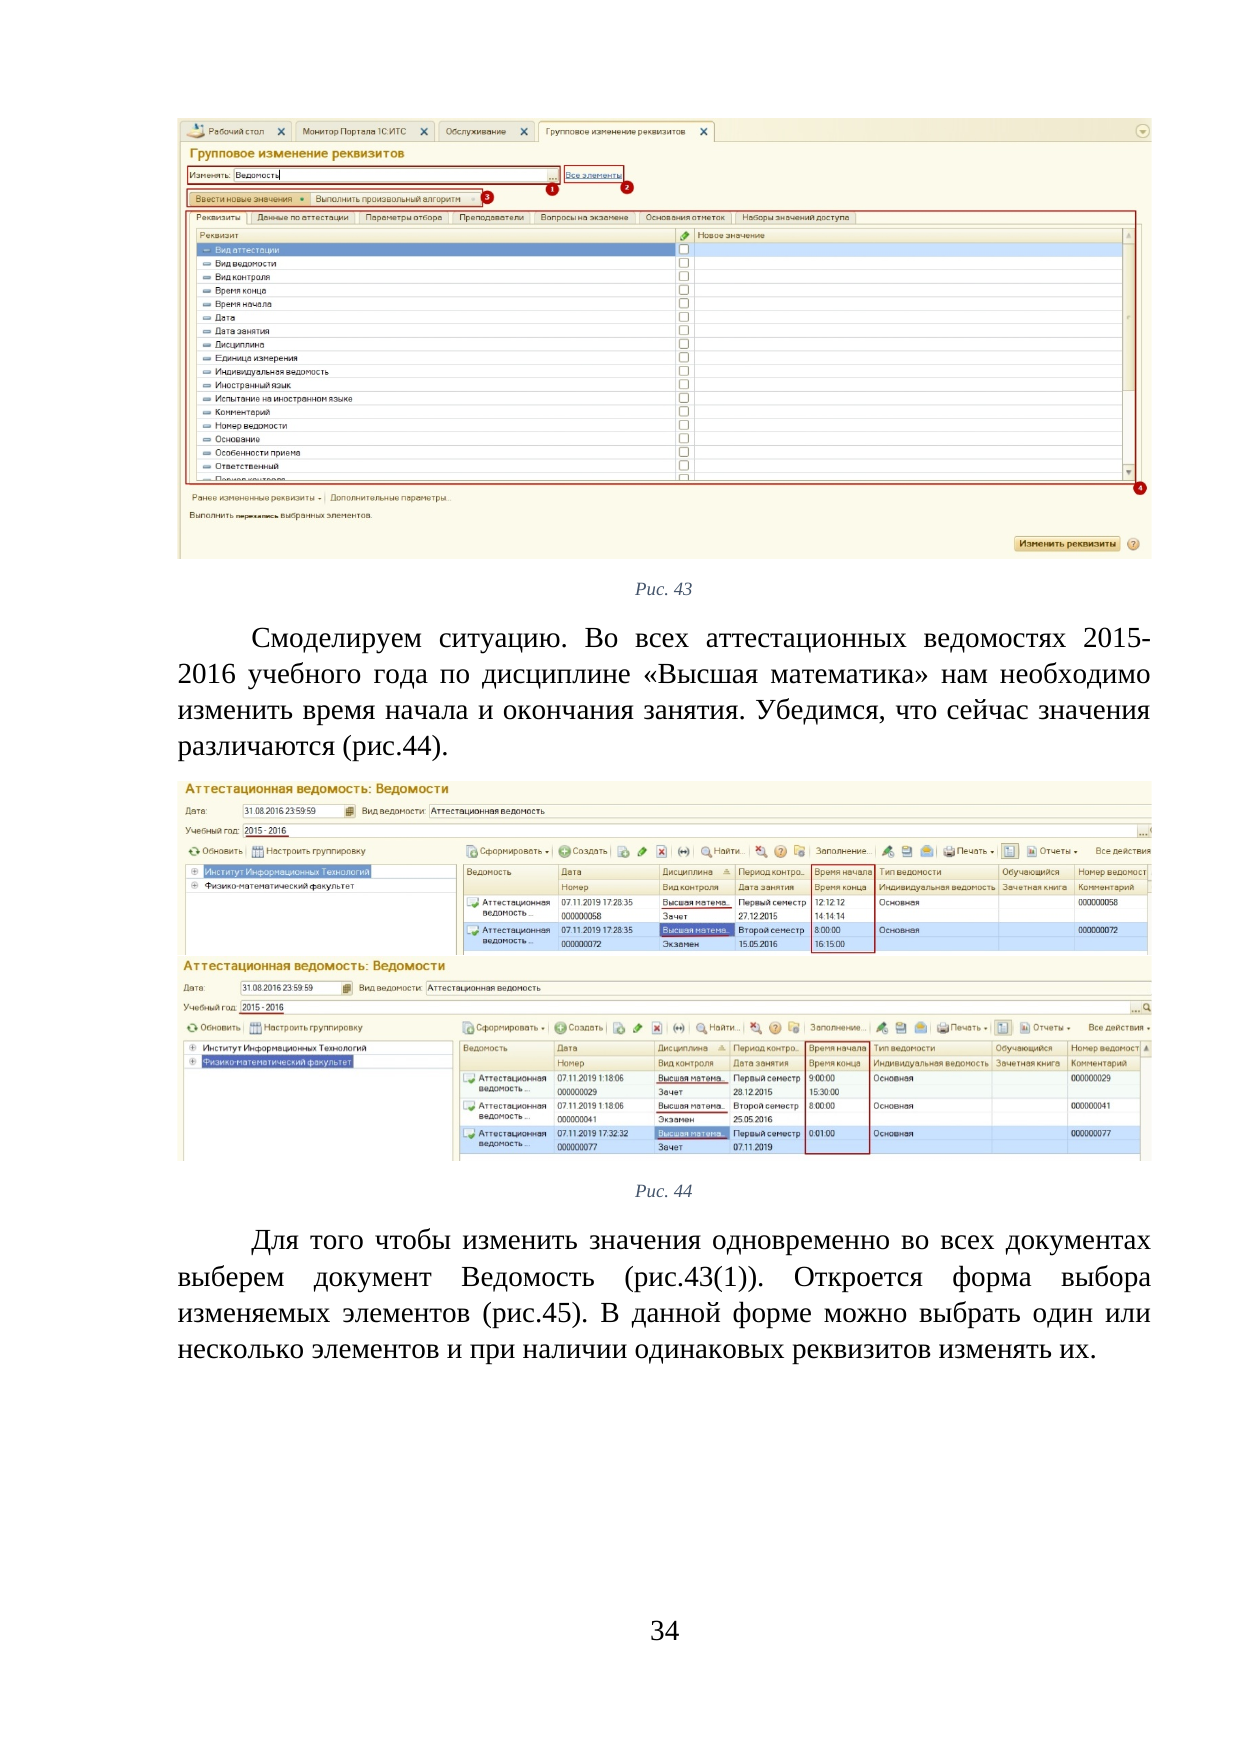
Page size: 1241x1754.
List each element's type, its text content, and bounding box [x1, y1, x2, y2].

text Рис. 43 [177, 577, 1152, 599]
picture [177, 781, 1152, 955]
picture [177, 956, 1152, 1161]
text Рис. 44 [177, 1180, 1152, 1202]
text Для того чтобы изменить значения одновременно во всех документах выберем документ Ведомость (рис.43(1)). Откроется форма выбора изменяемых элементов (рис.45). В данной форме можно выбрать один или несколько элементов и при наличии одинаковых реквизитов изменять их. [177, 1222, 1152, 1364]
text Смоделируем ситуацию. Во всех аттестационных ведомостях 2015-2016 учебного года по дисциплине «Высшая математика» нам необходимо изменить время начала и окончания занятия. Убедимся, что сейчас значения различаются (рис.44). [177, 620, 1152, 762]
picture [177, 118, 1152, 559]
